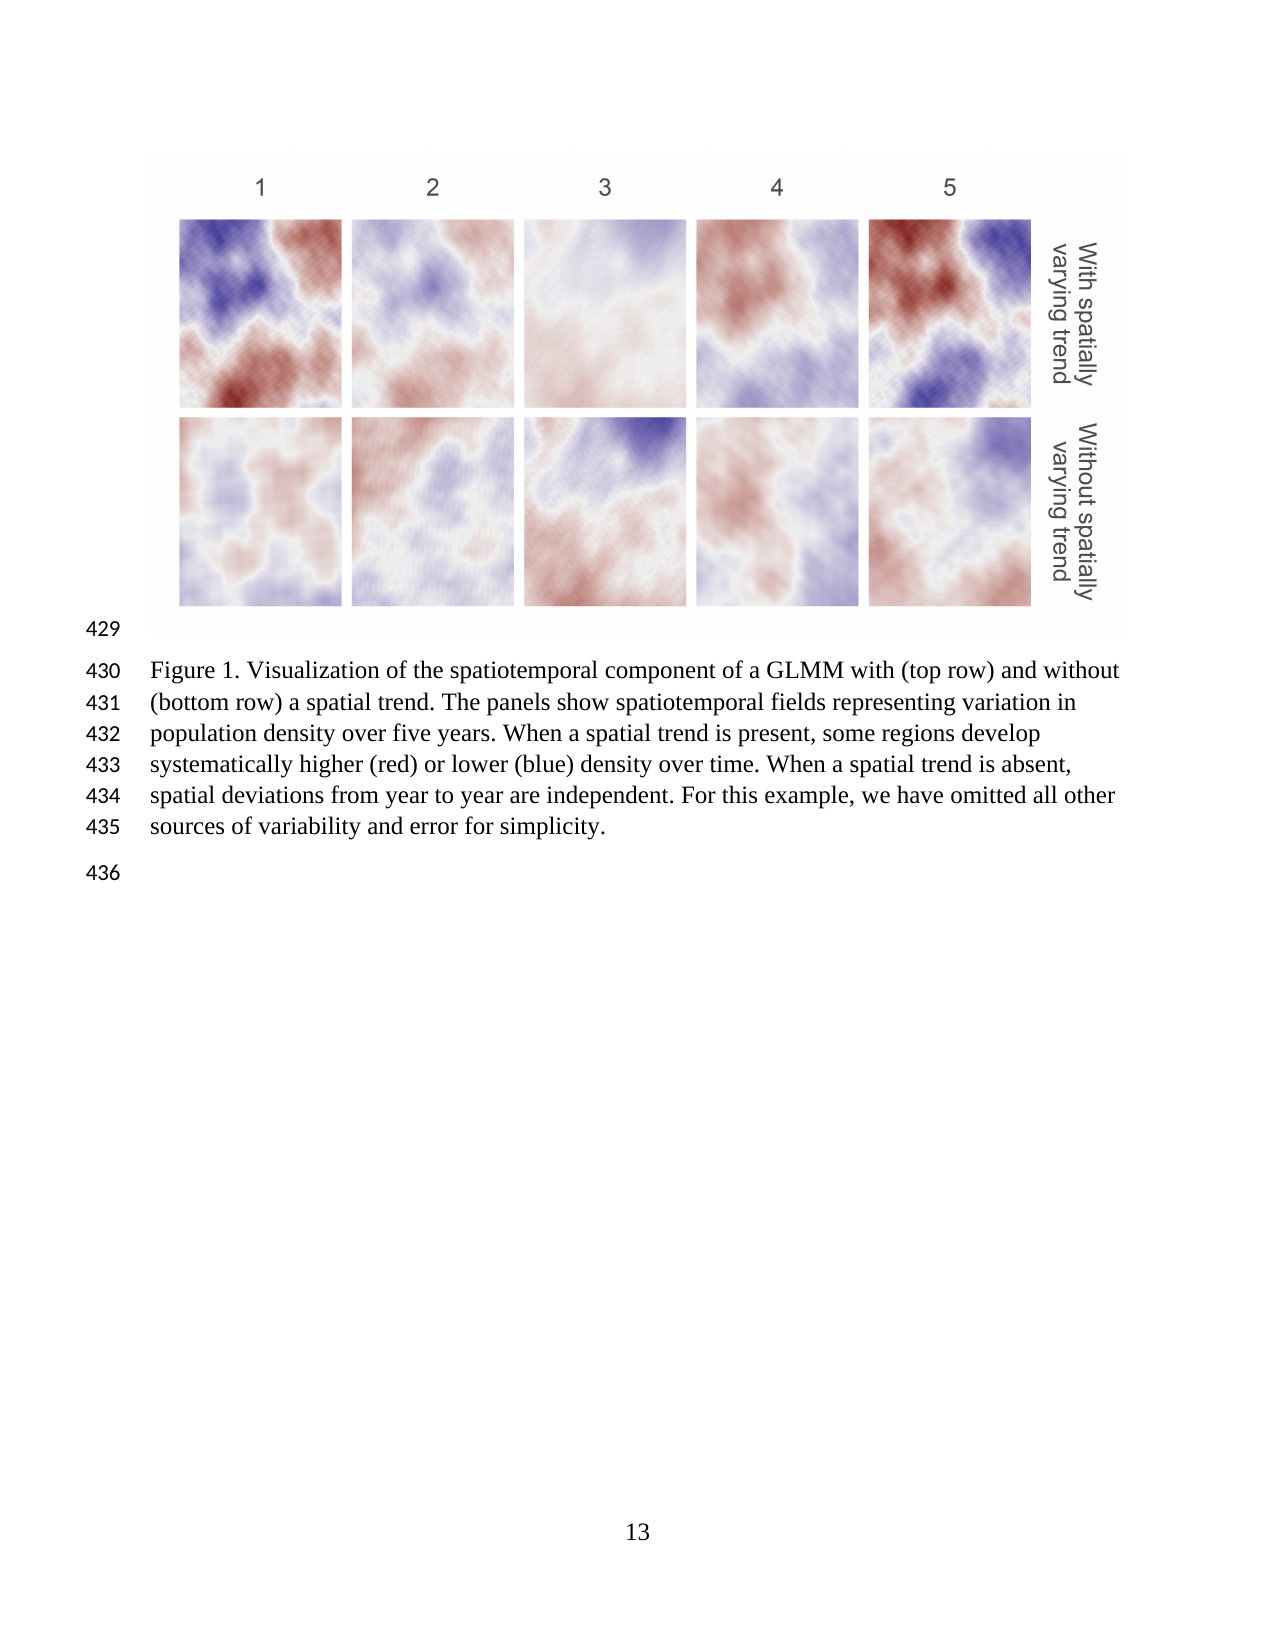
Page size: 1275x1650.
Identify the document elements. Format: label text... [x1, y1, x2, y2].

text Figure 1. Visualization of the spatiotemporal component of a GLMM with (top row) and without (bottom row) a spatial trend. The panels show spatiotemporal fields representing variation in population density over five years. When a spatial trend is present, some regions develop systematically higher (red) or lower (blue) density over time. When a spatial trend is absent, spatial deviations from year to year are independent. For this example, we have omitted all other sources of variability and error for simplicity. [150, 656, 1125, 839]
